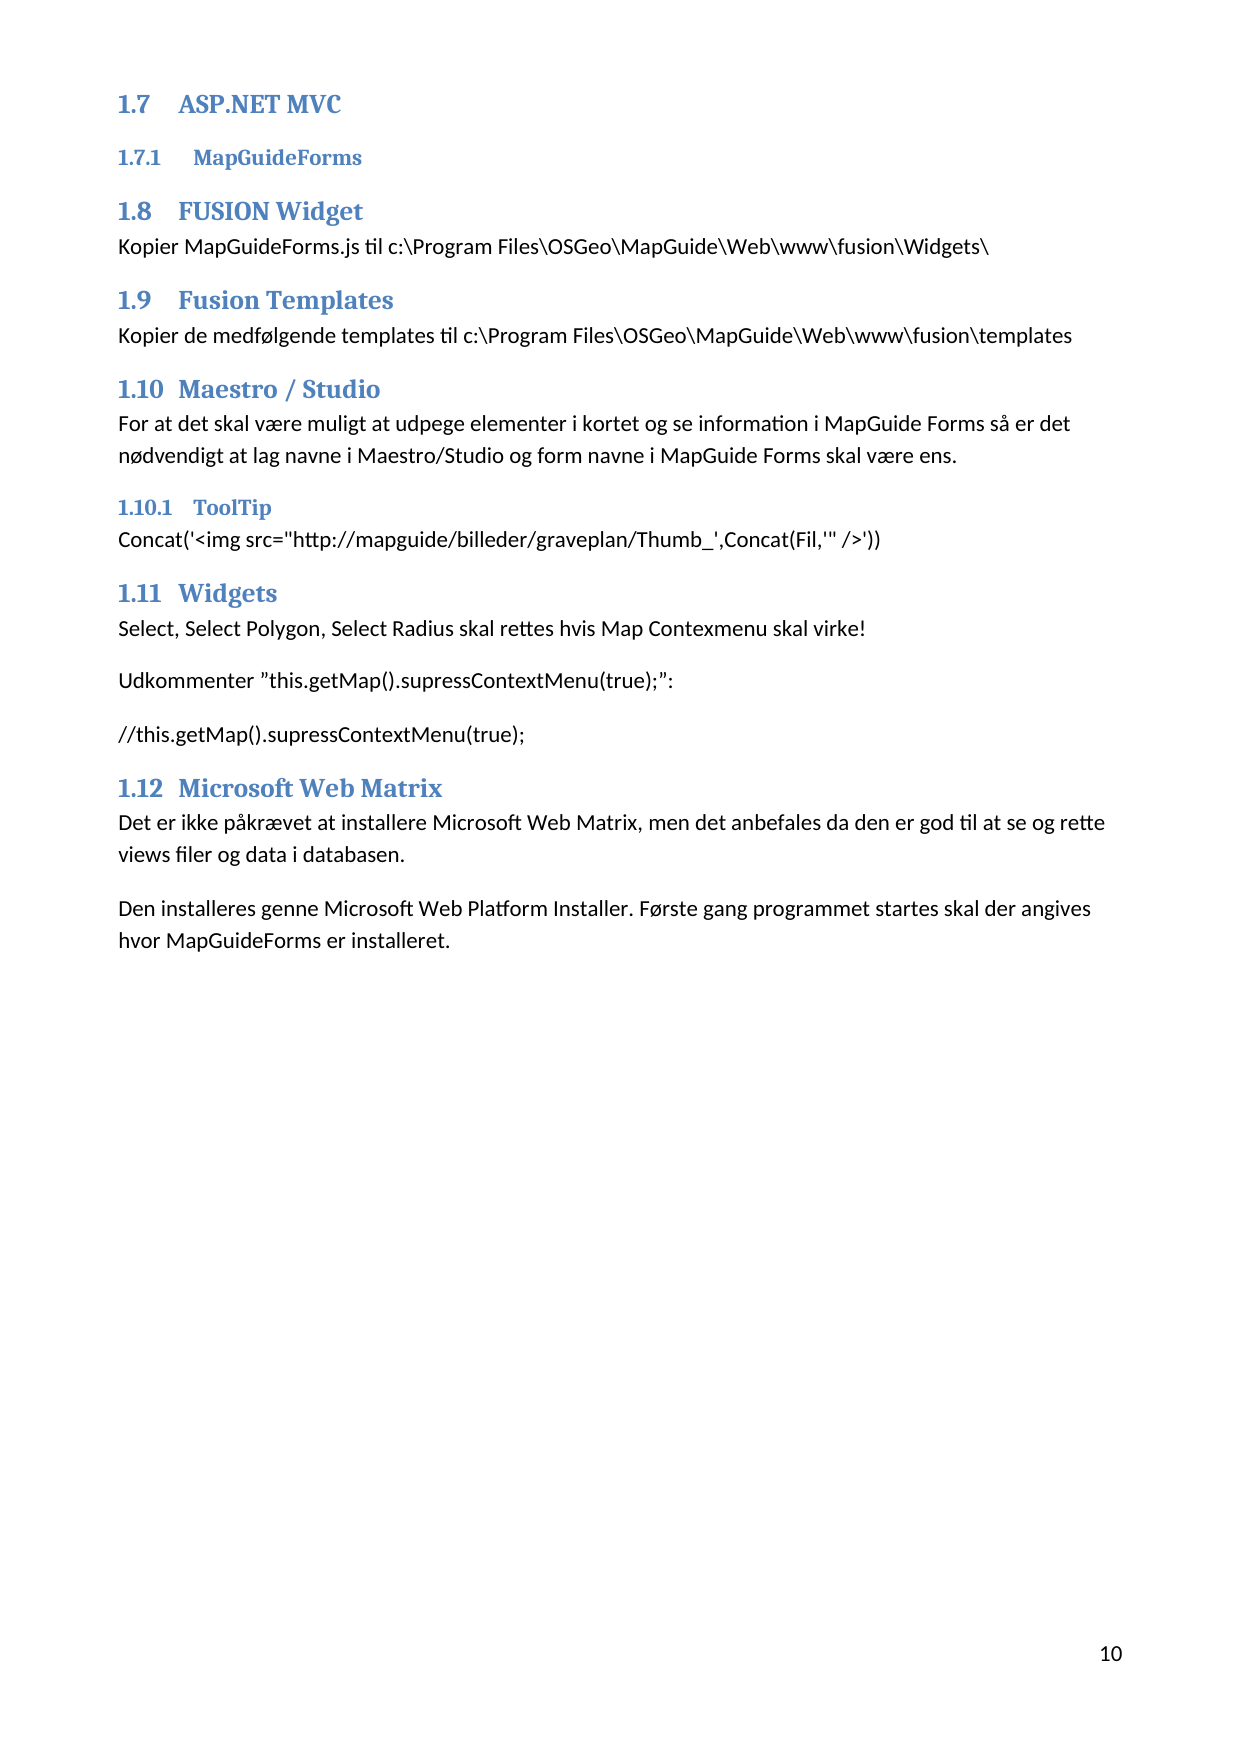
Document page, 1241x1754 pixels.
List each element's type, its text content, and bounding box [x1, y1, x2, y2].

text Select, Select Polygon, Select Radius skal rettes hvis Map Contexmenu skal virke! [118, 614, 1122, 642]
text Kopier de medfølgende templates til c:\Program Files\OSGeo\MapGuide\Web\www\fusion\templates [118, 321, 1122, 349]
subtitle ToolTip [118, 495, 1122, 521]
text For at det skal være muligt at udpege elementer i kortet og se information i MapGuide Forms så er det nødvendigt at lag navne i Maestro/Studio og form navne i MapGuide Forms skal være ens. [118, 409, 1122, 470]
text Kopier MapGuideForms.js til c:\Program Files\OSGeo\MapGuide\Web\www\fusion\Widgets\ [118, 232, 1122, 260]
subtitle Fusion Templates [118, 285, 1122, 316]
subtitle Maestro / Studio [118, 374, 1122, 405]
text Concat('<img src="http://mapguide/billeder/graveplan/Thumb_',Concat(Fil,'" />')) [118, 525, 1122, 553]
subtitle Widgets [118, 578, 1122, 609]
subtitle Microsoft Web Matrix [118, 773, 1122, 804]
text Den installeres genne Microsoft Web Platform Installer. Første gang programmet startes skal der angives hvor MapGuideForms er installeret. [118, 894, 1122, 954]
text Udkommenter ”this.getMap().supressContextMenu(true);”: [118, 667, 1122, 695]
subtitle FUSION Widget [118, 196, 1122, 227]
text Det er ikke påkrævet at installere Microsoft Web Matrix, men det anbefales da den er god til at se og rette views filer og data i databasen. [118, 808, 1122, 869]
subtitle ASP.NET MVC [118, 89, 1122, 120]
text //this.getMap().supressContextMenu(true); [118, 720, 1122, 748]
subtitle MapGuideForms [118, 145, 1122, 172]
